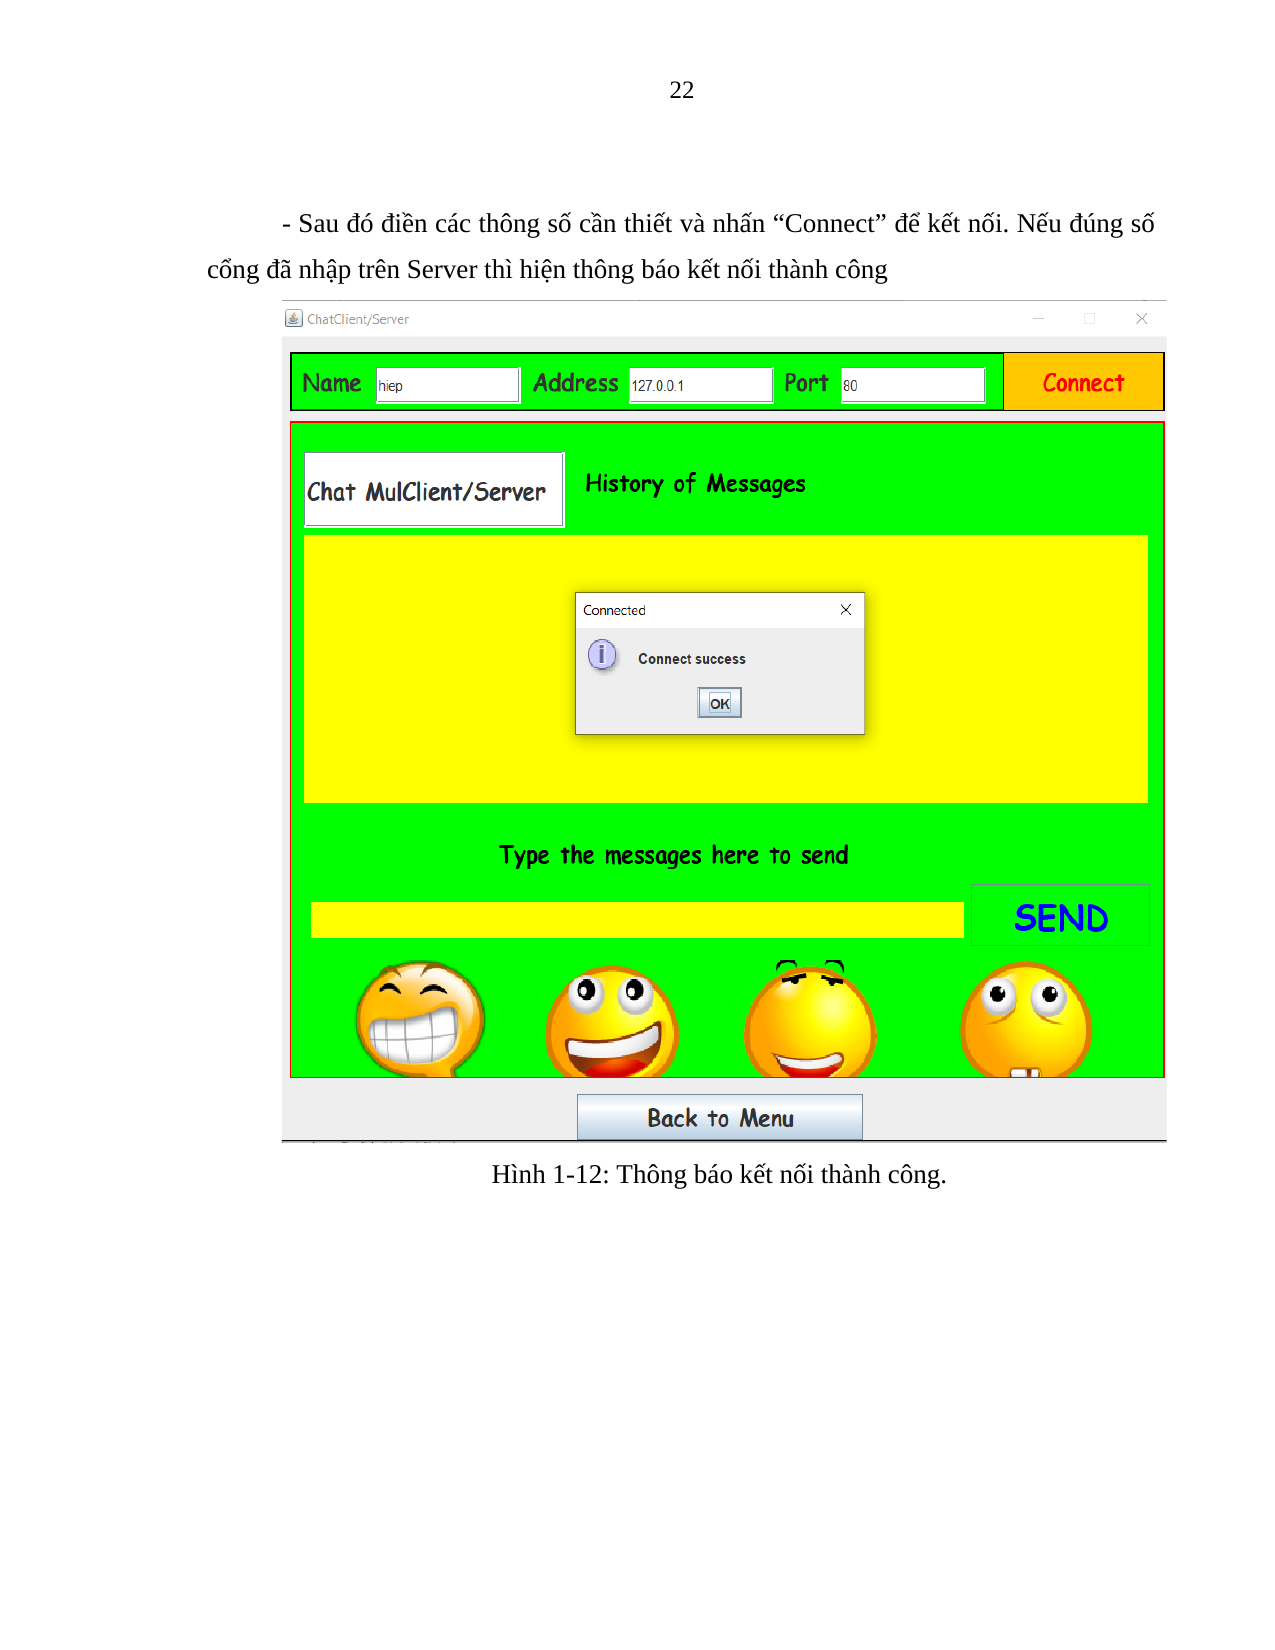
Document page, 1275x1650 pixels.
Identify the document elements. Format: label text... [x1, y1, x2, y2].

text - Sau đó điền các thông số cần thiết và nhấn “Connect” để kết nối. Nếu đúng số cổng đã nhập trên Server thì hiện thông báo kết nối thành công [207, 207, 1157, 284]
picture [281, 300, 1167, 1143]
